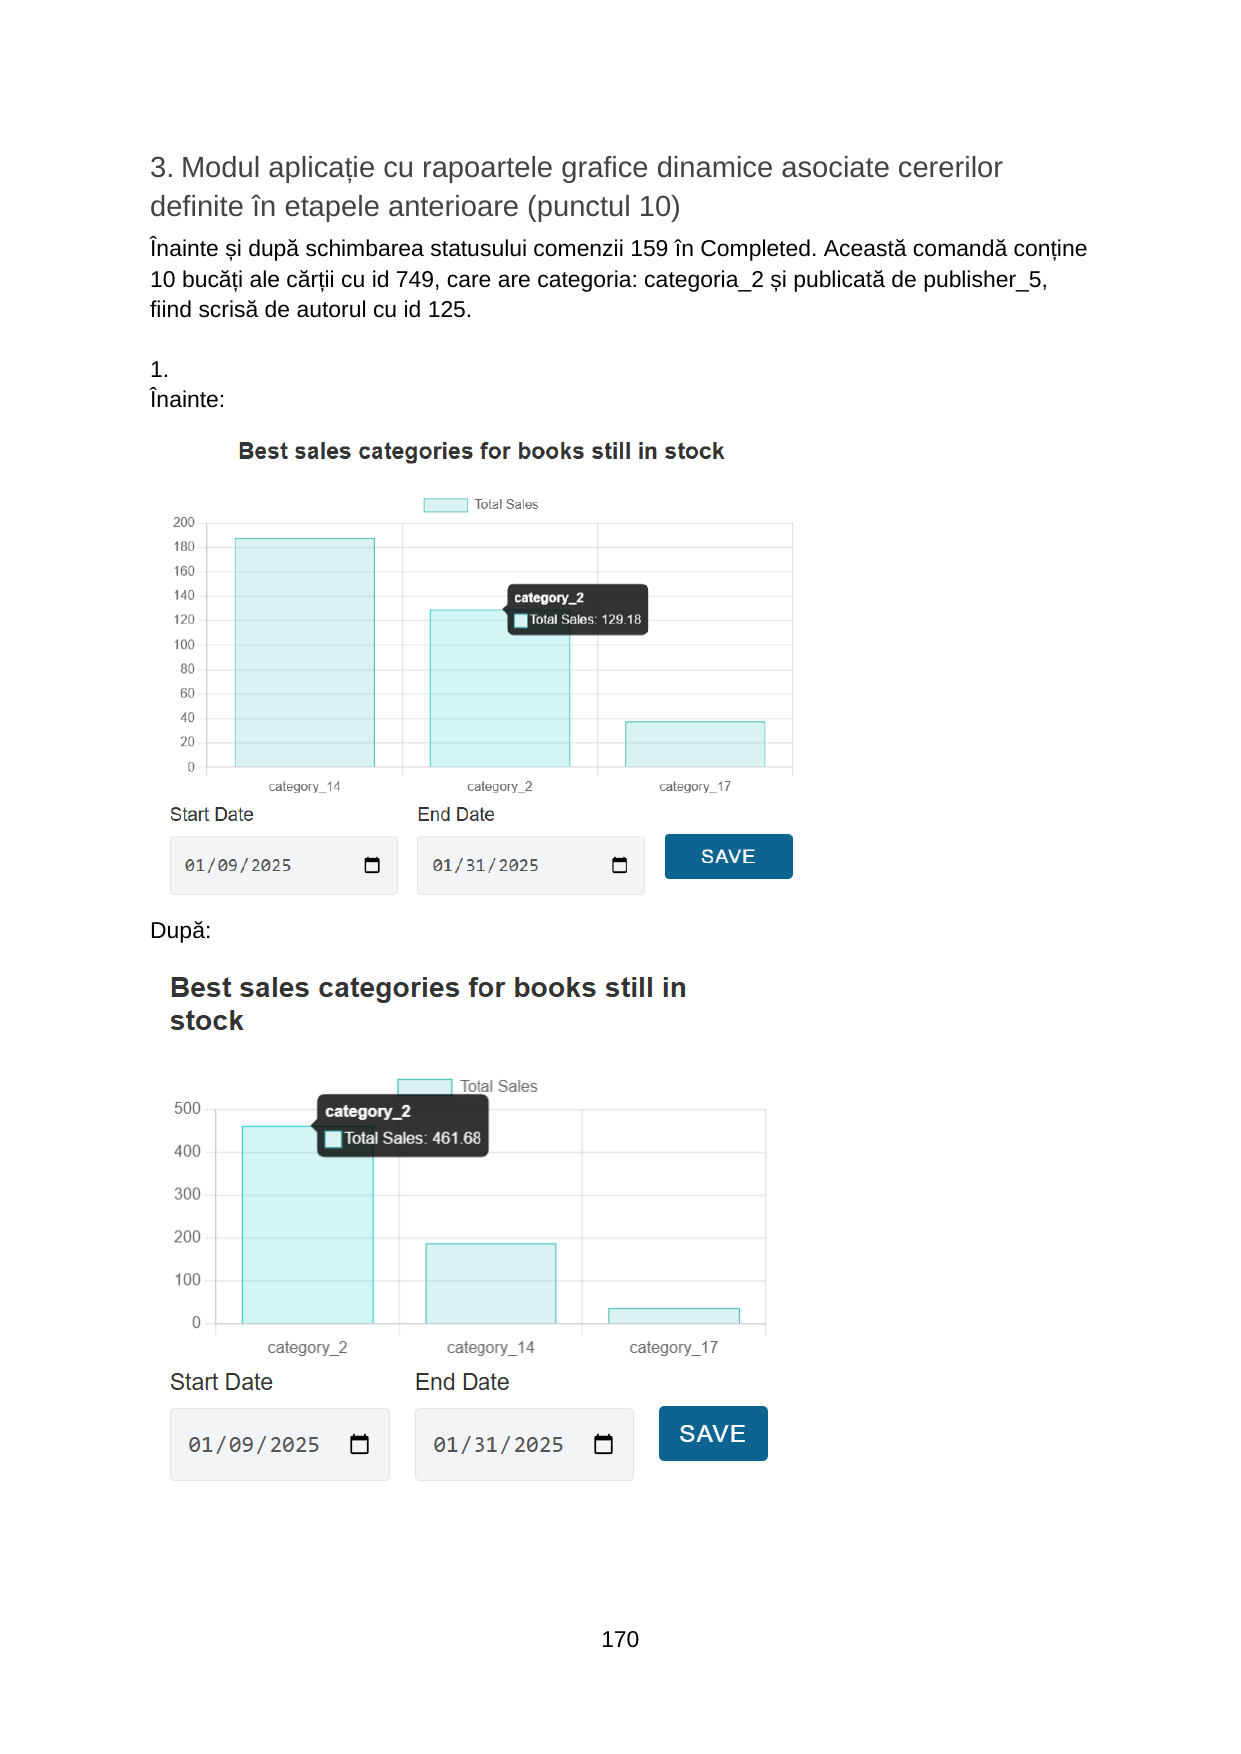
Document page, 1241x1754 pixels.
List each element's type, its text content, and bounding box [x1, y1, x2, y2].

text Înainte și după schimbarea statusului comenzii 159 în Completed. Această comandă conține 10 bucăți ale cărții cu id 749, care are categoria: categoria_2 și publicată de publisher_5, fiind scrisă de autorul cu id 125. [150, 235, 1090, 322]
picture [150, 947, 808, 1498]
text 1. [150, 356, 1090, 383]
text După: [150, 917, 1090, 943]
subtitle 3. Modul aplicație cu rapoartele grafice dinamice asociate cererilor definite în etapele anterioare (punctul 10) [150, 150, 1090, 222]
text Înainte: [150, 386, 1090, 413]
picture [150, 416, 849, 914]
